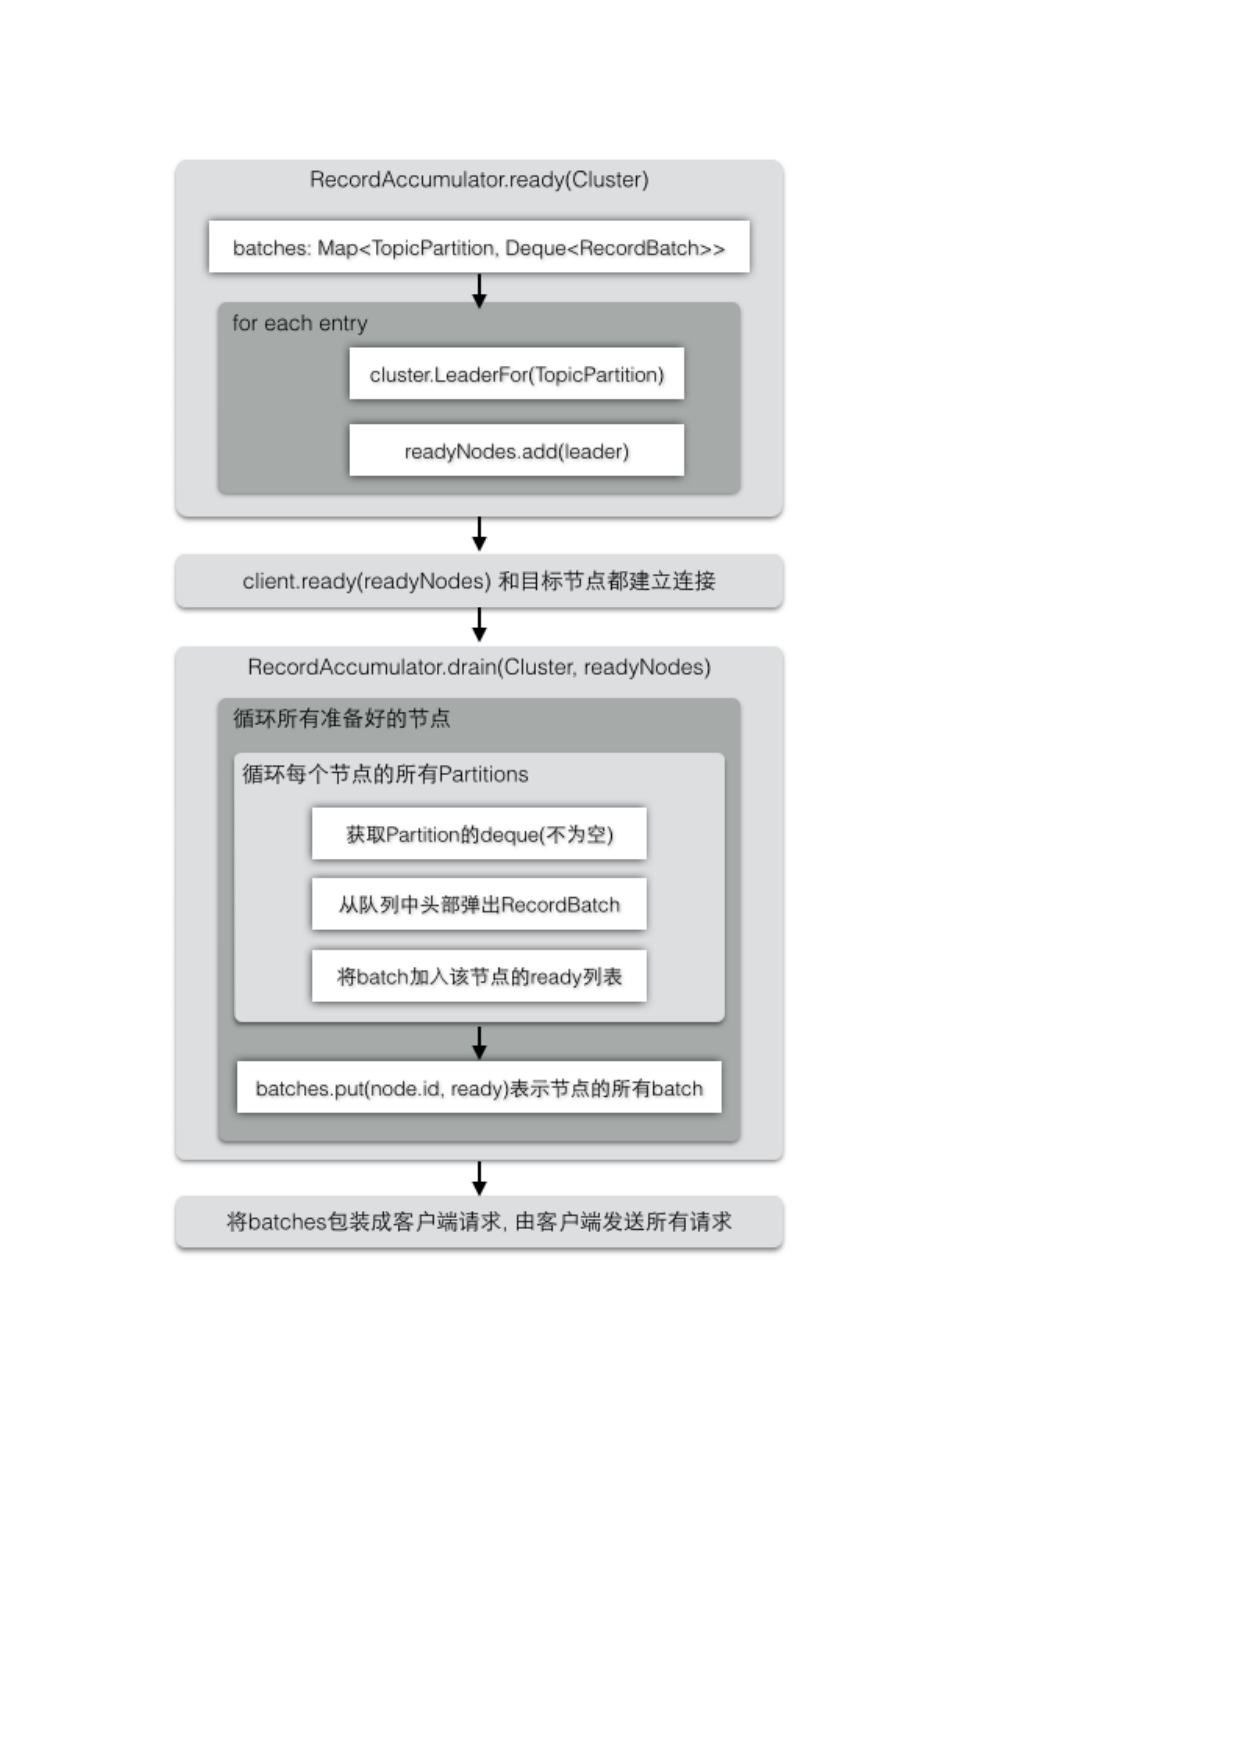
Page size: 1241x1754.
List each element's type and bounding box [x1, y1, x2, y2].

picture [150, 150, 811, 1268]
